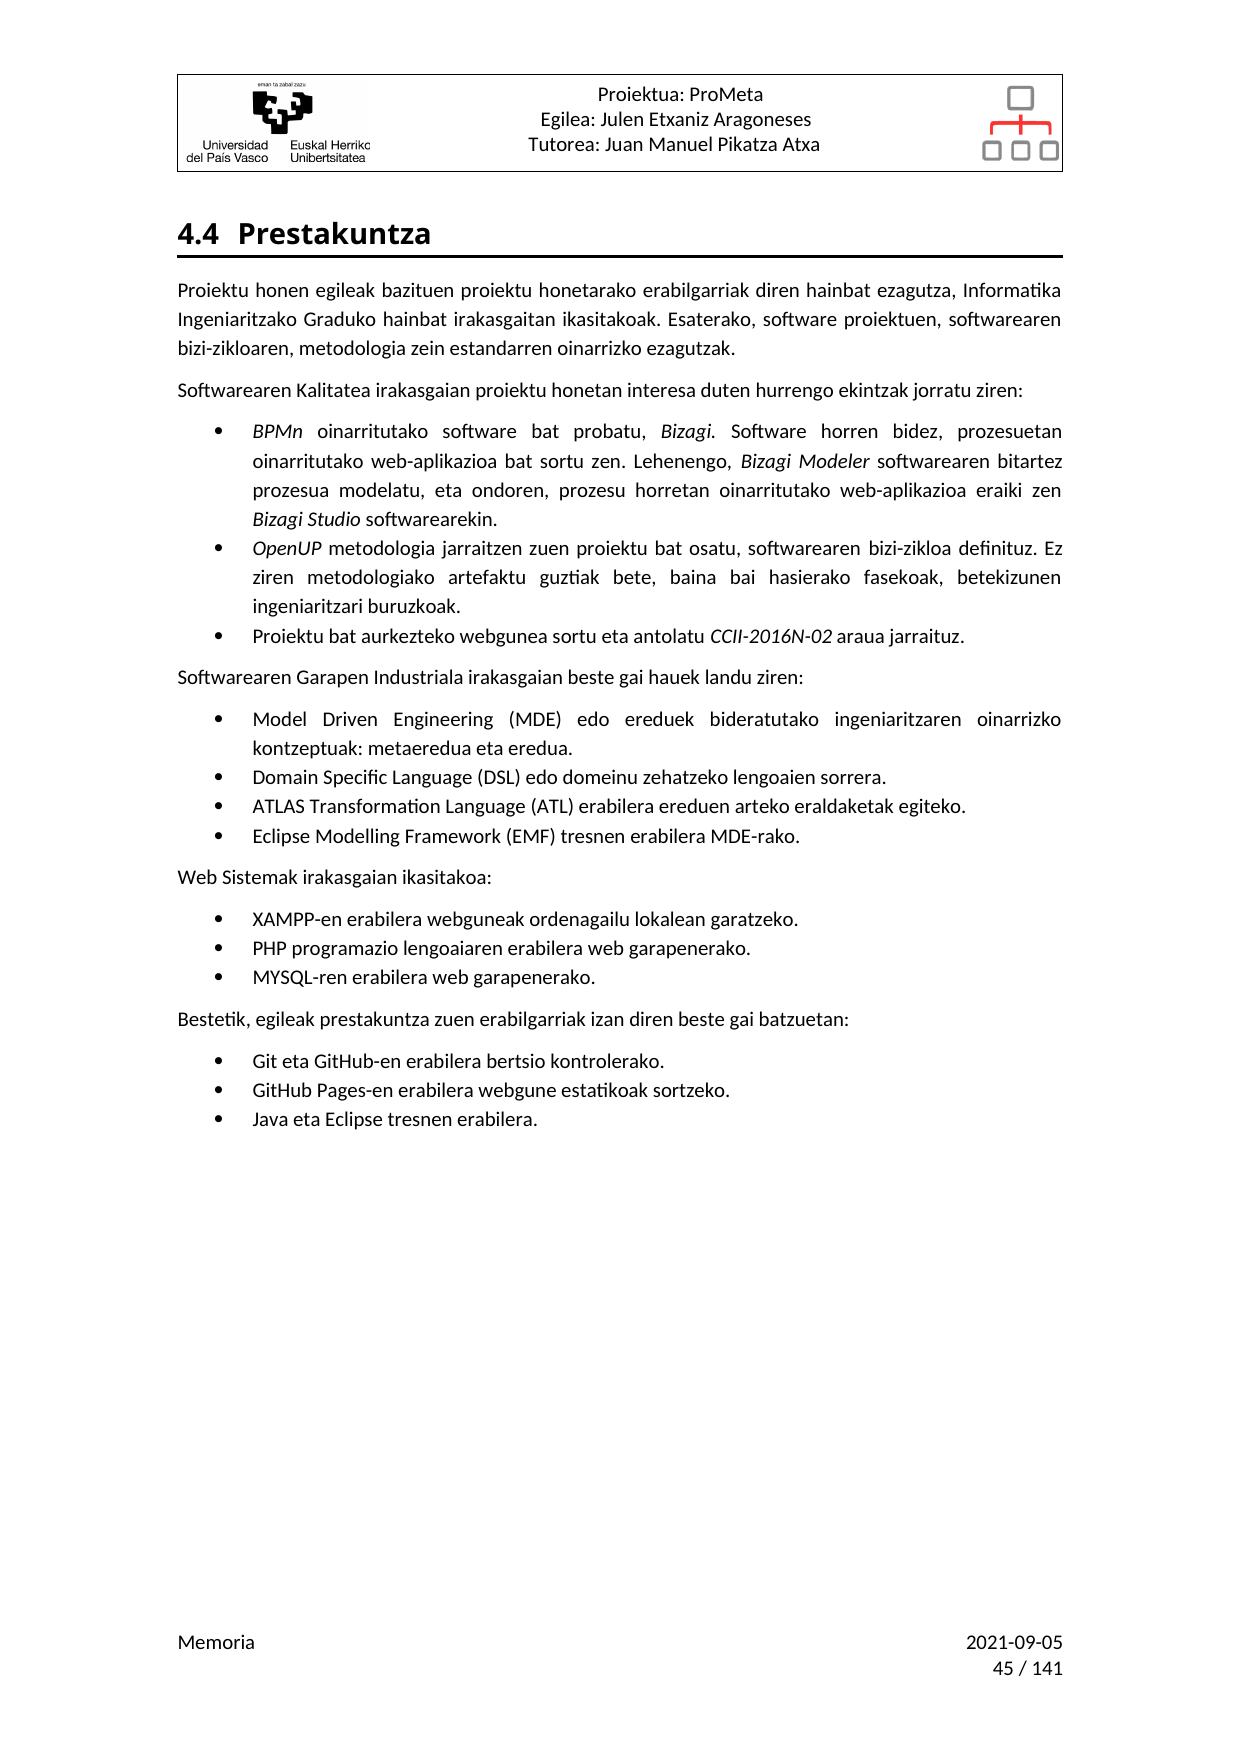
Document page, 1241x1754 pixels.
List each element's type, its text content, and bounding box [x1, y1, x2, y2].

subtitle Prestakuntza [177, 214, 1063, 255]
list MYSQL-ren erabilera web garapenerako. [215, 964, 1063, 990]
list Model Driven Engineering (MDE) edo ereduek bideratutako ingeniaritzaren oinarrizko kontzeptuak: metaeredua eta eredua. [215, 706, 1063, 761]
list Git eta GitHub-en erabilera bertsio kontrolerako. [215, 1048, 1063, 1073]
text Web Sistemak irakasgaian ikasitakoa: [177, 864, 1063, 890]
list Domain Specific Language (DSL) edo domeinu zehatzeko lengoaien sorrera. [215, 764, 1063, 790]
list XAMPP-en erabilera webguneak ordenagailu lokalean garatzeko. [215, 906, 1063, 932]
list Java eta Eclipse tresnen erabilera. [215, 1106, 1063, 1132]
list Proiektu bat aurkezteko webgunea sortu eta antolatu CCII-2016N-02 araua jarraituz. [215, 623, 1063, 648]
text Bestetik, egileak prestakuntza zuen erabilgarriak izan diren beste gai batzuetan: [177, 1006, 1063, 1032]
picture [978, 80, 1060, 162]
list BPMn oinarritutako software bat probatu, Bizagi. Software horren bidez, prozesuetan oinarritutako web-aplikazioa bat sortu zen. Lehenengo, Bizagi Modeler softwarearen bitartez prozesua modelatu, eta ondoren, prozesu horretan oinarritutako web-aplikazioa eraiki zen Bizagi Studio softwarearekin. [215, 419, 1063, 532]
list OpenUP metodologia jarraitzen zuen proiektu bat osatu, softwarearen bizi-zikloa definituz. Ez ziren metodologiako artefaktu guztiak bete, baina bai hasierako fasekoak, betekizunen ingeniaritzari buruzkoak. [215, 535, 1063, 619]
text Softwarearen Kalitatea irakasgaian proiektu honetan interesa duten hurrengo ekintzak jorratu ziren: [177, 377, 1063, 402]
text Softwarearen Garapen Industriala irakasgaian beste gai hauek landu ziren: [177, 664, 1063, 690]
list PHP programazio lengoaiaren erabilera web garapenerako. [215, 935, 1063, 961]
list GitHub Pages-en erabilera webgune estatikoak sortzeko. [215, 1077, 1063, 1102]
picture [182, 81, 370, 162]
text Proiektu honen egileak bazituen proiektu honetarako erabilgarriak diren hainbat ezagutza, Informatika Ingeniaritzako Graduko hainbat irakasgaitan ikasitakoak. Esaterako, software proiektuen, softwarearen bizi-zikloaren, metodologia zein estandarren oinarrizko ezagutzak. [177, 277, 1063, 361]
list ATLAS Transformation Language (ATL) erabilera ereduen arteko eraldaketak egiteko. [215, 794, 1063, 819]
list Eclipse Modelling Framework (EMF) tresnen erabilera MDE-rako. [215, 823, 1063, 848]
